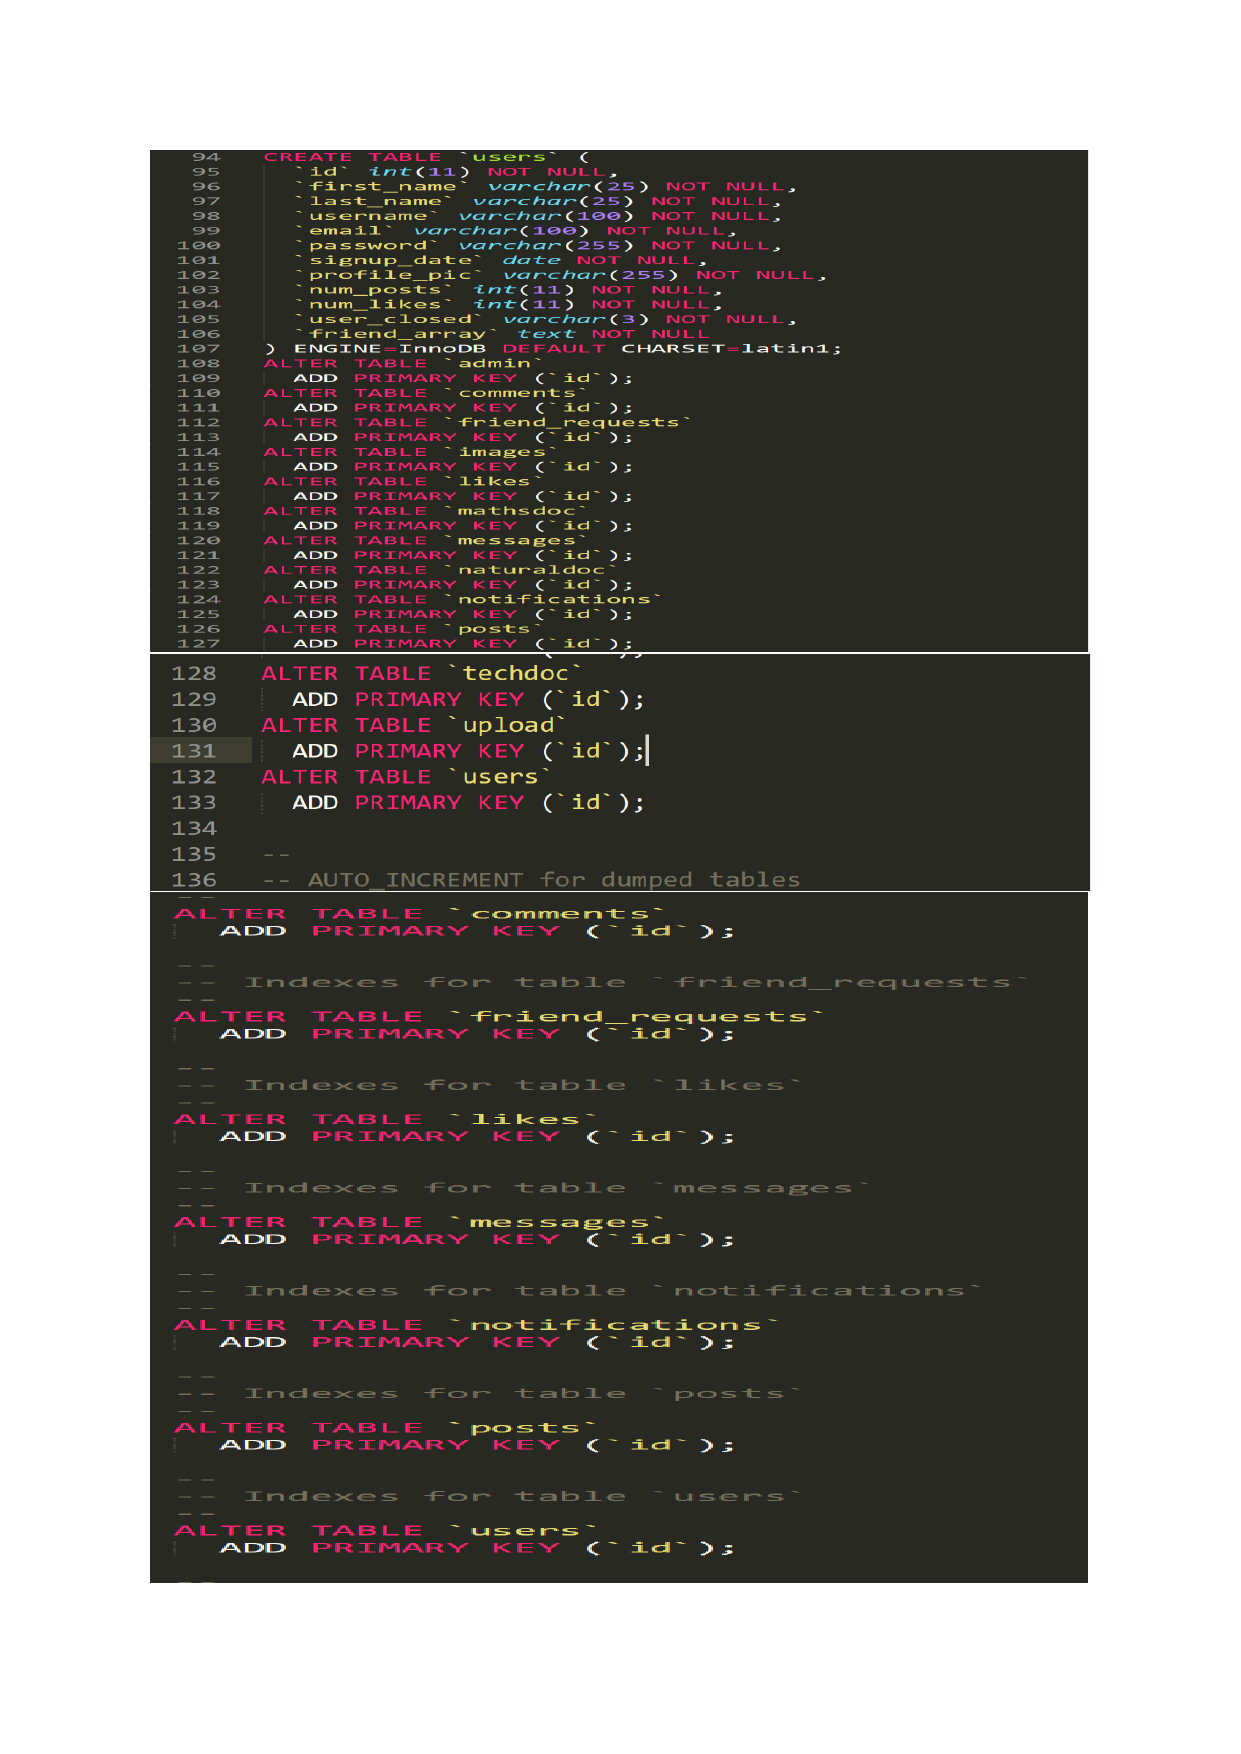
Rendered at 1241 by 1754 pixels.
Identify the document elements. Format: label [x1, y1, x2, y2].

picture [150, 892, 1088, 1583]
picture [150, 150, 1089, 652]
picture [150, 654, 1091, 891]
